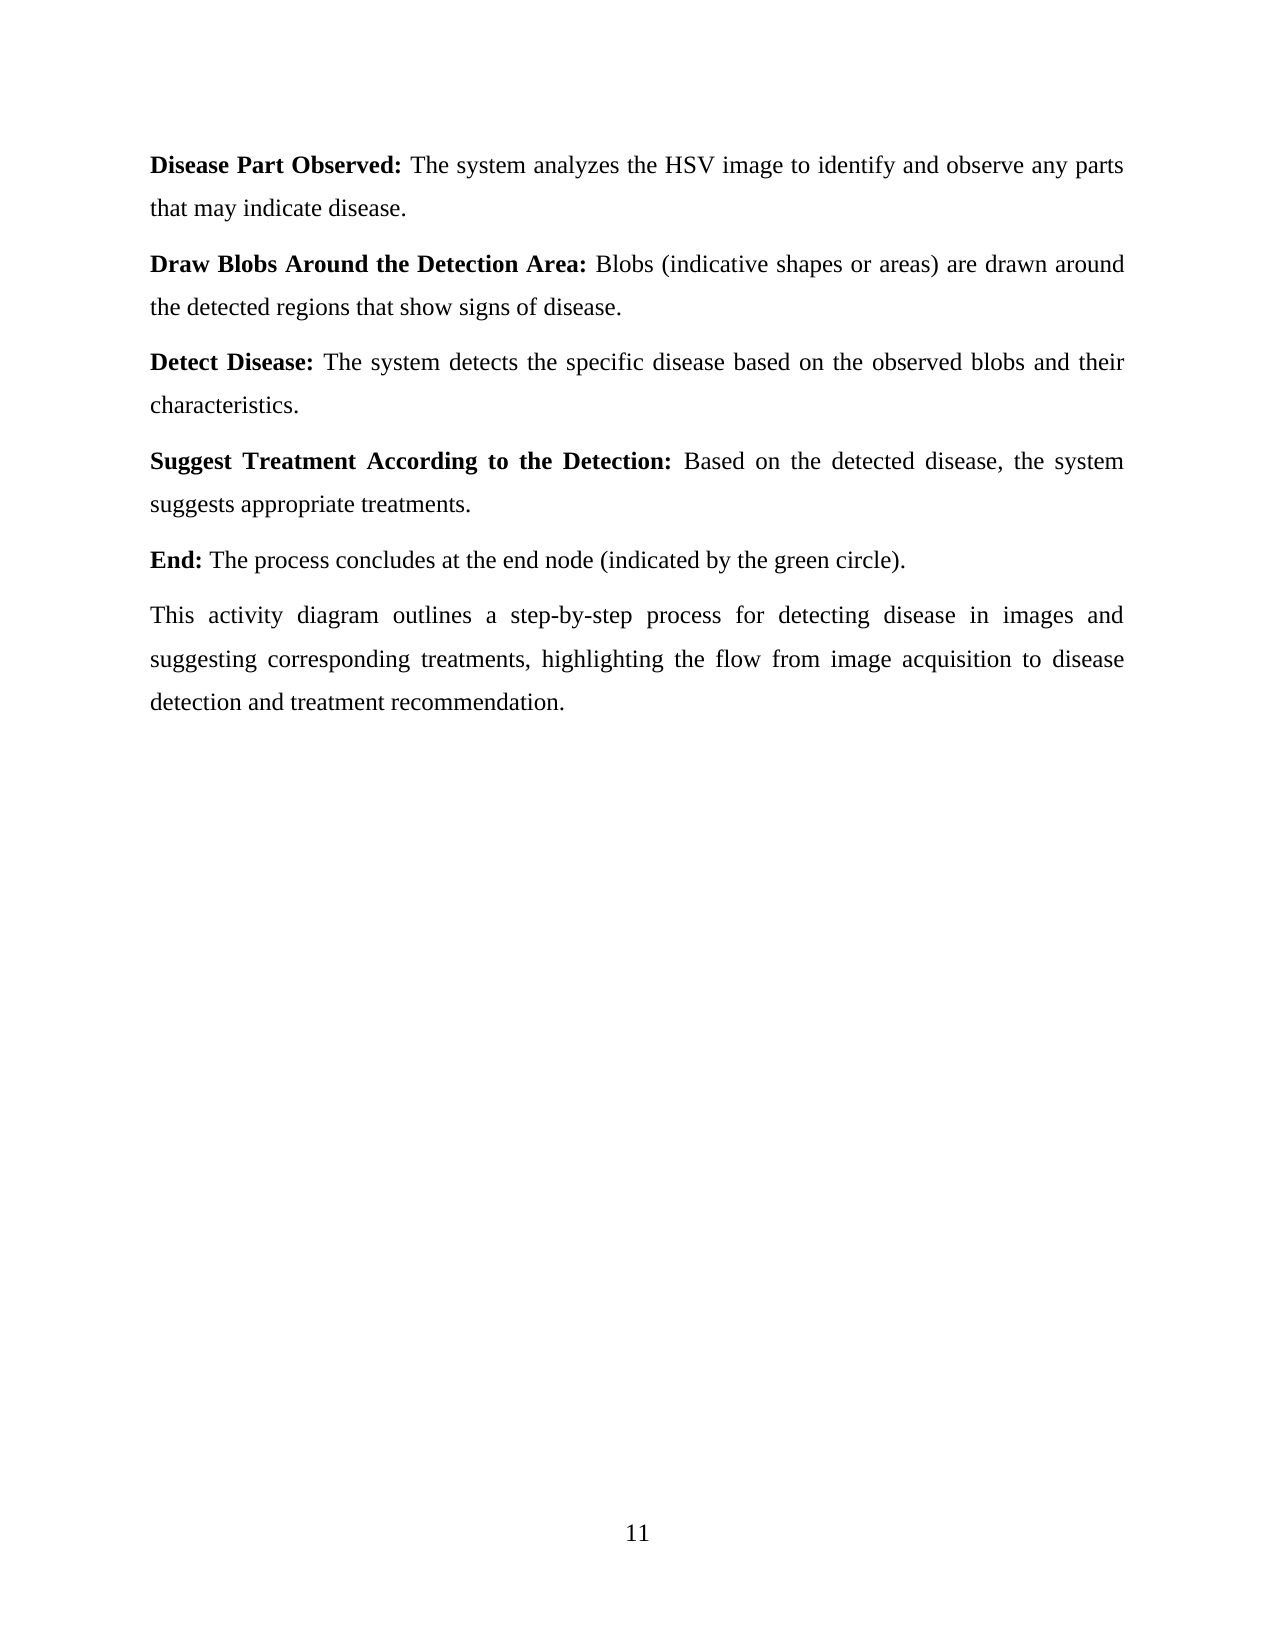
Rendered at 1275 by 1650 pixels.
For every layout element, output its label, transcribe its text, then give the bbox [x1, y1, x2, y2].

text Detect Disease: The system detects the specific disease based on the observed blobs and their characteristics. [150, 347, 1125, 419]
text Disease Part Observed: The system analyzes the HSV image to identify and observe any parts that may indicate disease. [150, 150, 1125, 222]
text Suggest Treatment According to the Detection: Based on the detected disease, the system suggests appropriate treatments. [150, 446, 1125, 518]
text End: The process concludes at the end node (indicated by the green circle). [150, 545, 1125, 574]
text This activity diagram outlines a step-by-step process for detecting disease in images and suggesting corresponding treatments, highlighting the flow from image acquisition to disease detection and treatment recommendation. [150, 601, 1125, 716]
text Draw Blobs Around the Detection Area: Blobs (indicative shapes or areas) are drawn around the detected regions that show signs of disease. [150, 249, 1125, 321]
